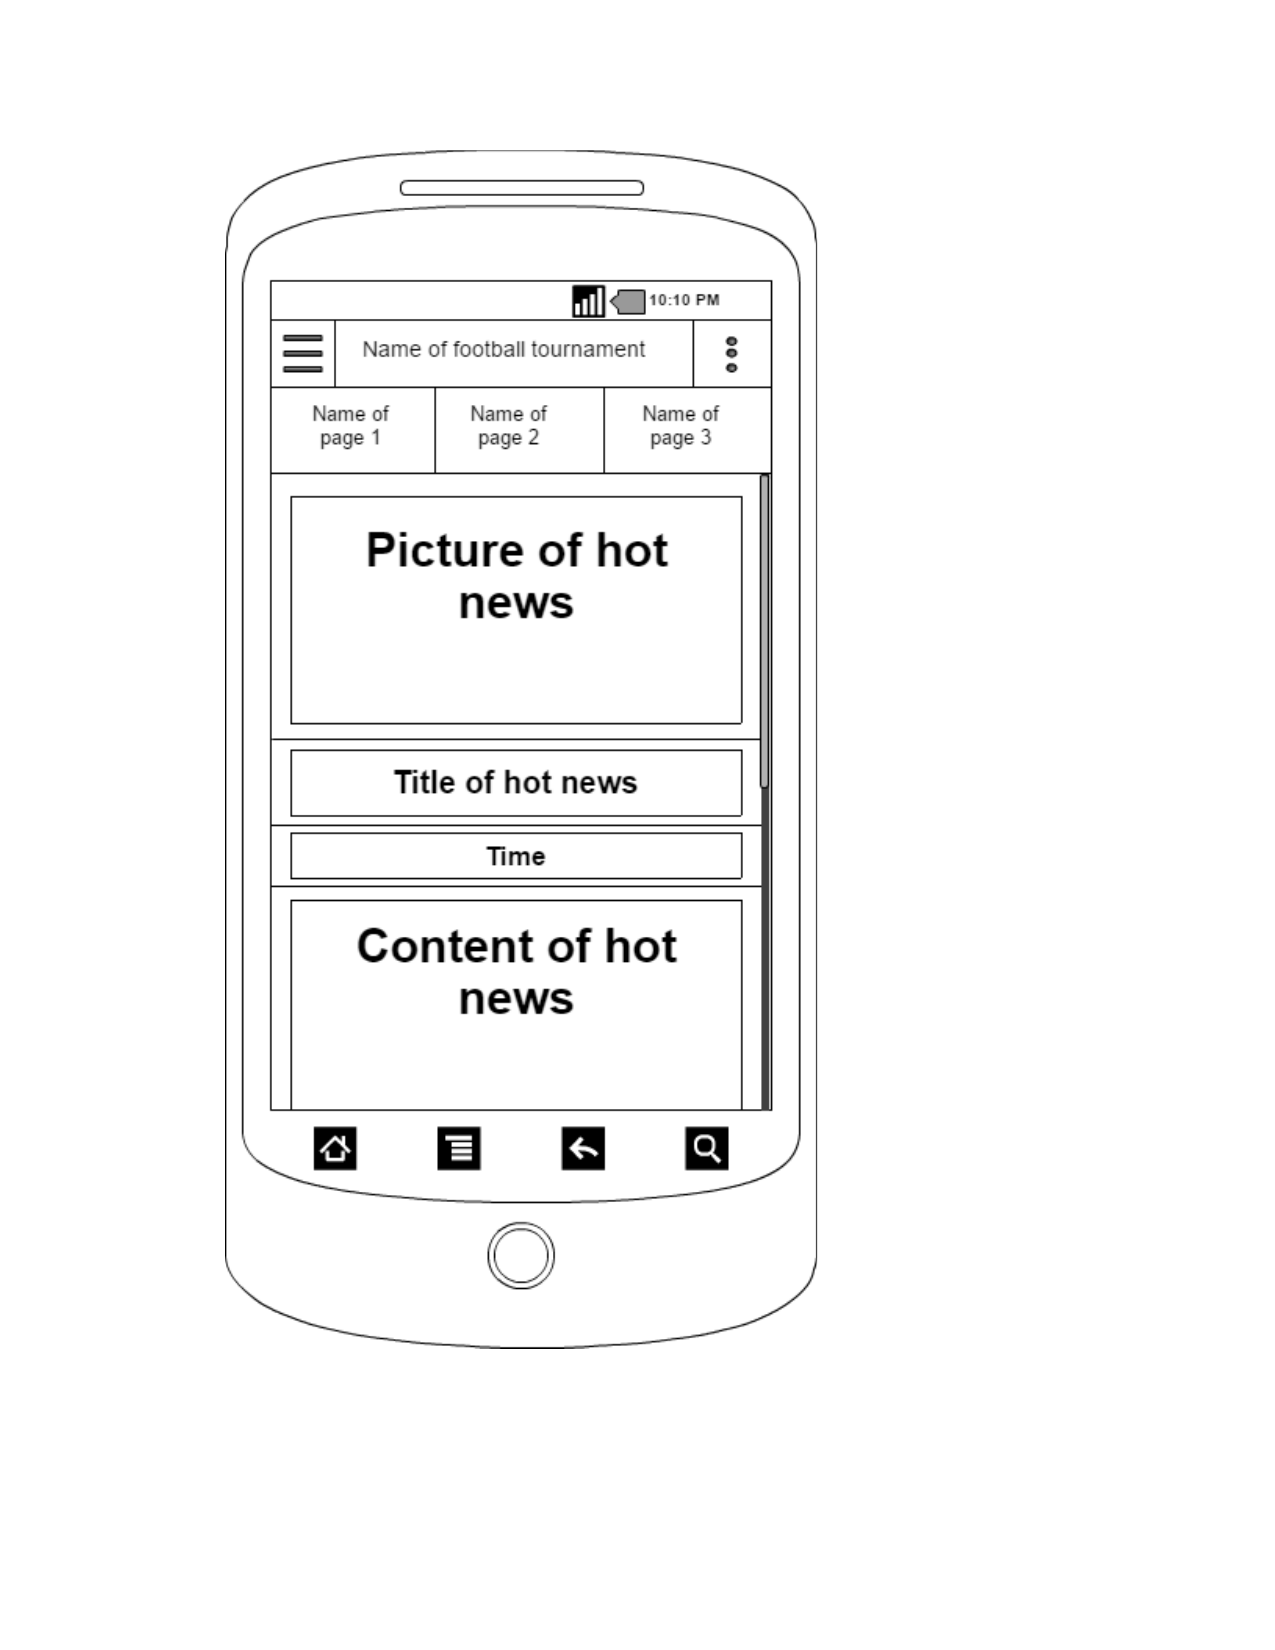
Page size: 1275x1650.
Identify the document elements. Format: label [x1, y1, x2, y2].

picture [225, 150, 818, 1349]
